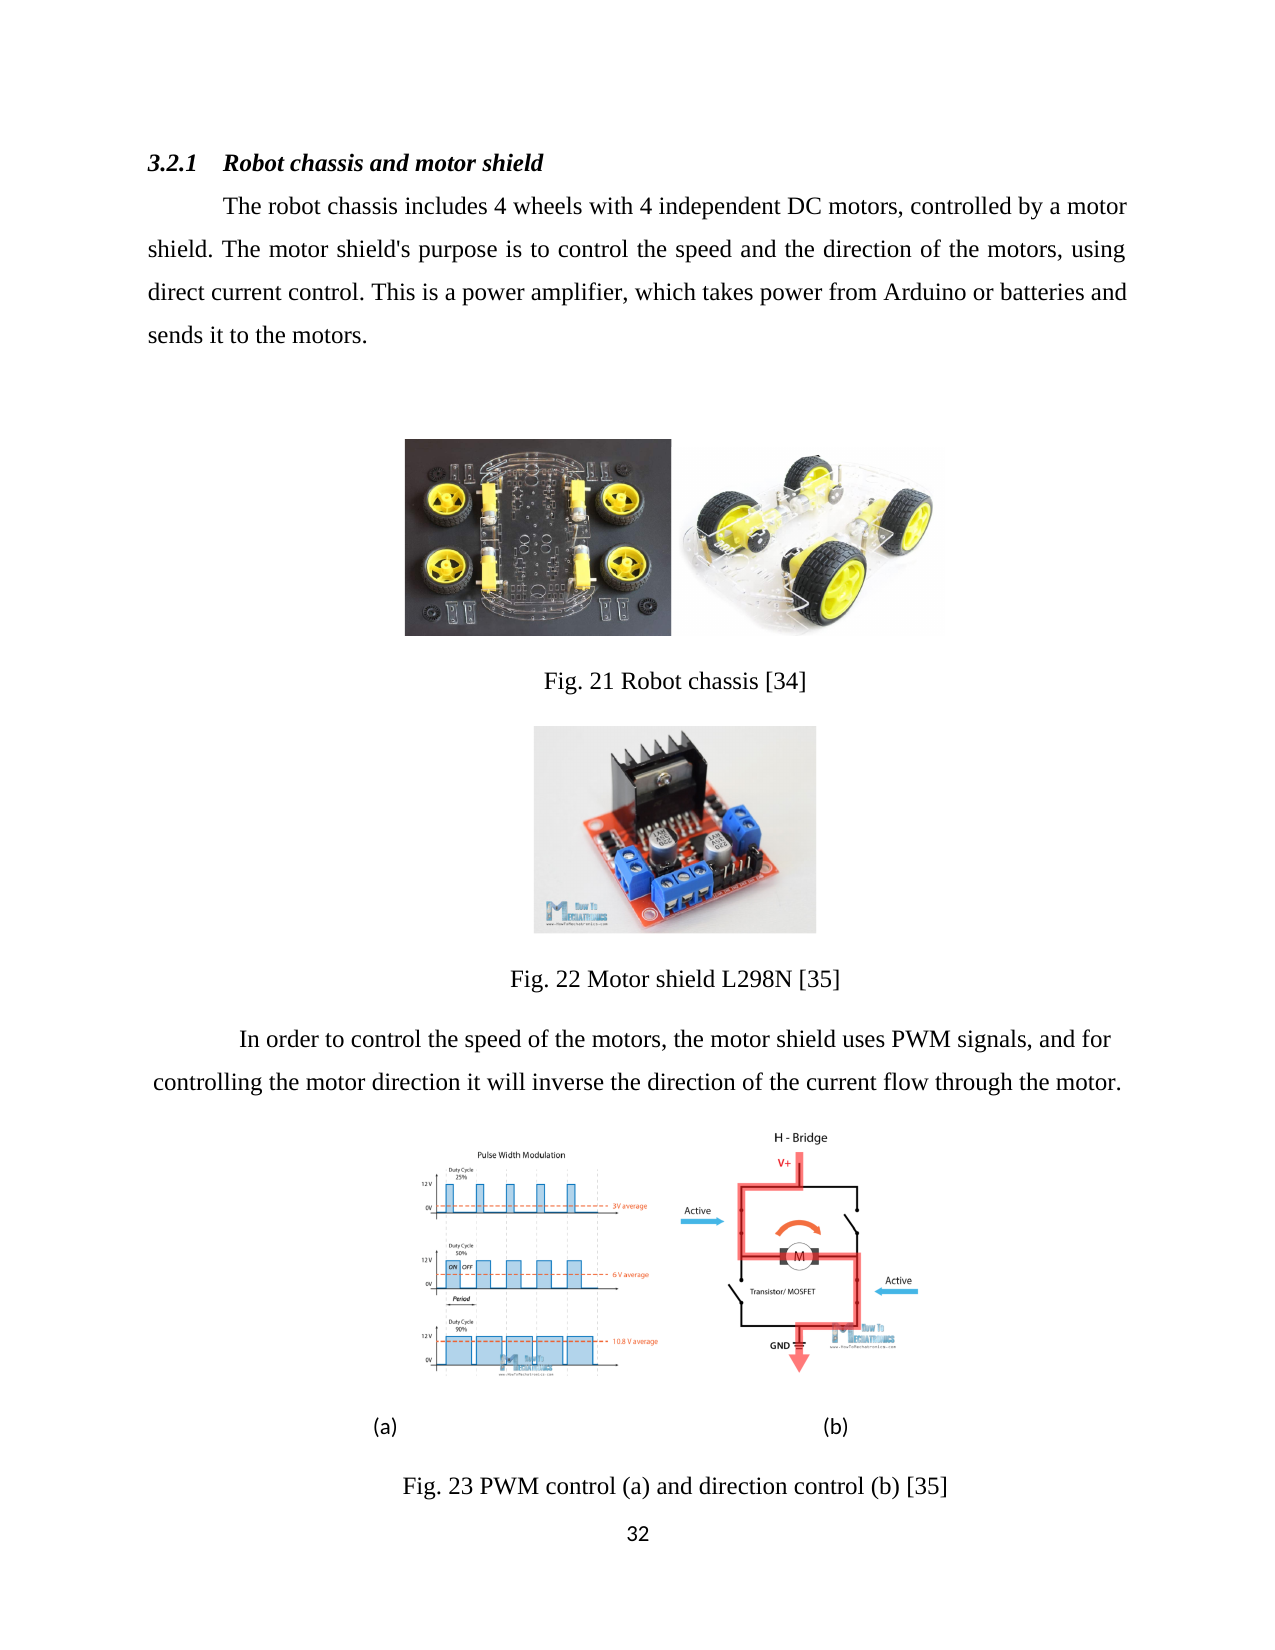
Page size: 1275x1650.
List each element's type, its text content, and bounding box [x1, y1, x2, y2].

picture [404, 439, 946, 636]
subtitle Robot chassis and motor shield [148, 148, 1127, 176]
text Fig. 22 Motor shield L298N [35] [148, 964, 1127, 993]
text In order to control the speed of the motors, the motor shield uses PWM signals, and for controlling the motor direction it will inverse the direction of the current flow through the motor. [148, 1024, 1127, 1096]
picture [411, 1127, 939, 1382]
list (b) [373, 1412, 1127, 1440]
text Fig. 23 PWM control (a) and direction control (b) [35] [148, 1471, 1127, 1500]
text The robot chassis includes 4 wheels with 4 independent DC motors, controlled by a motor shield. The motor shield's purpose is to control the speed and the direction of the motors, using direct current control. This is a power amplifier, which takes power from Arduino or batteries and sends it to the motors. [148, 191, 1127, 349]
picture [533, 726, 817, 934]
text Fig. 21 Robot chassis [34] [148, 666, 1127, 695]
